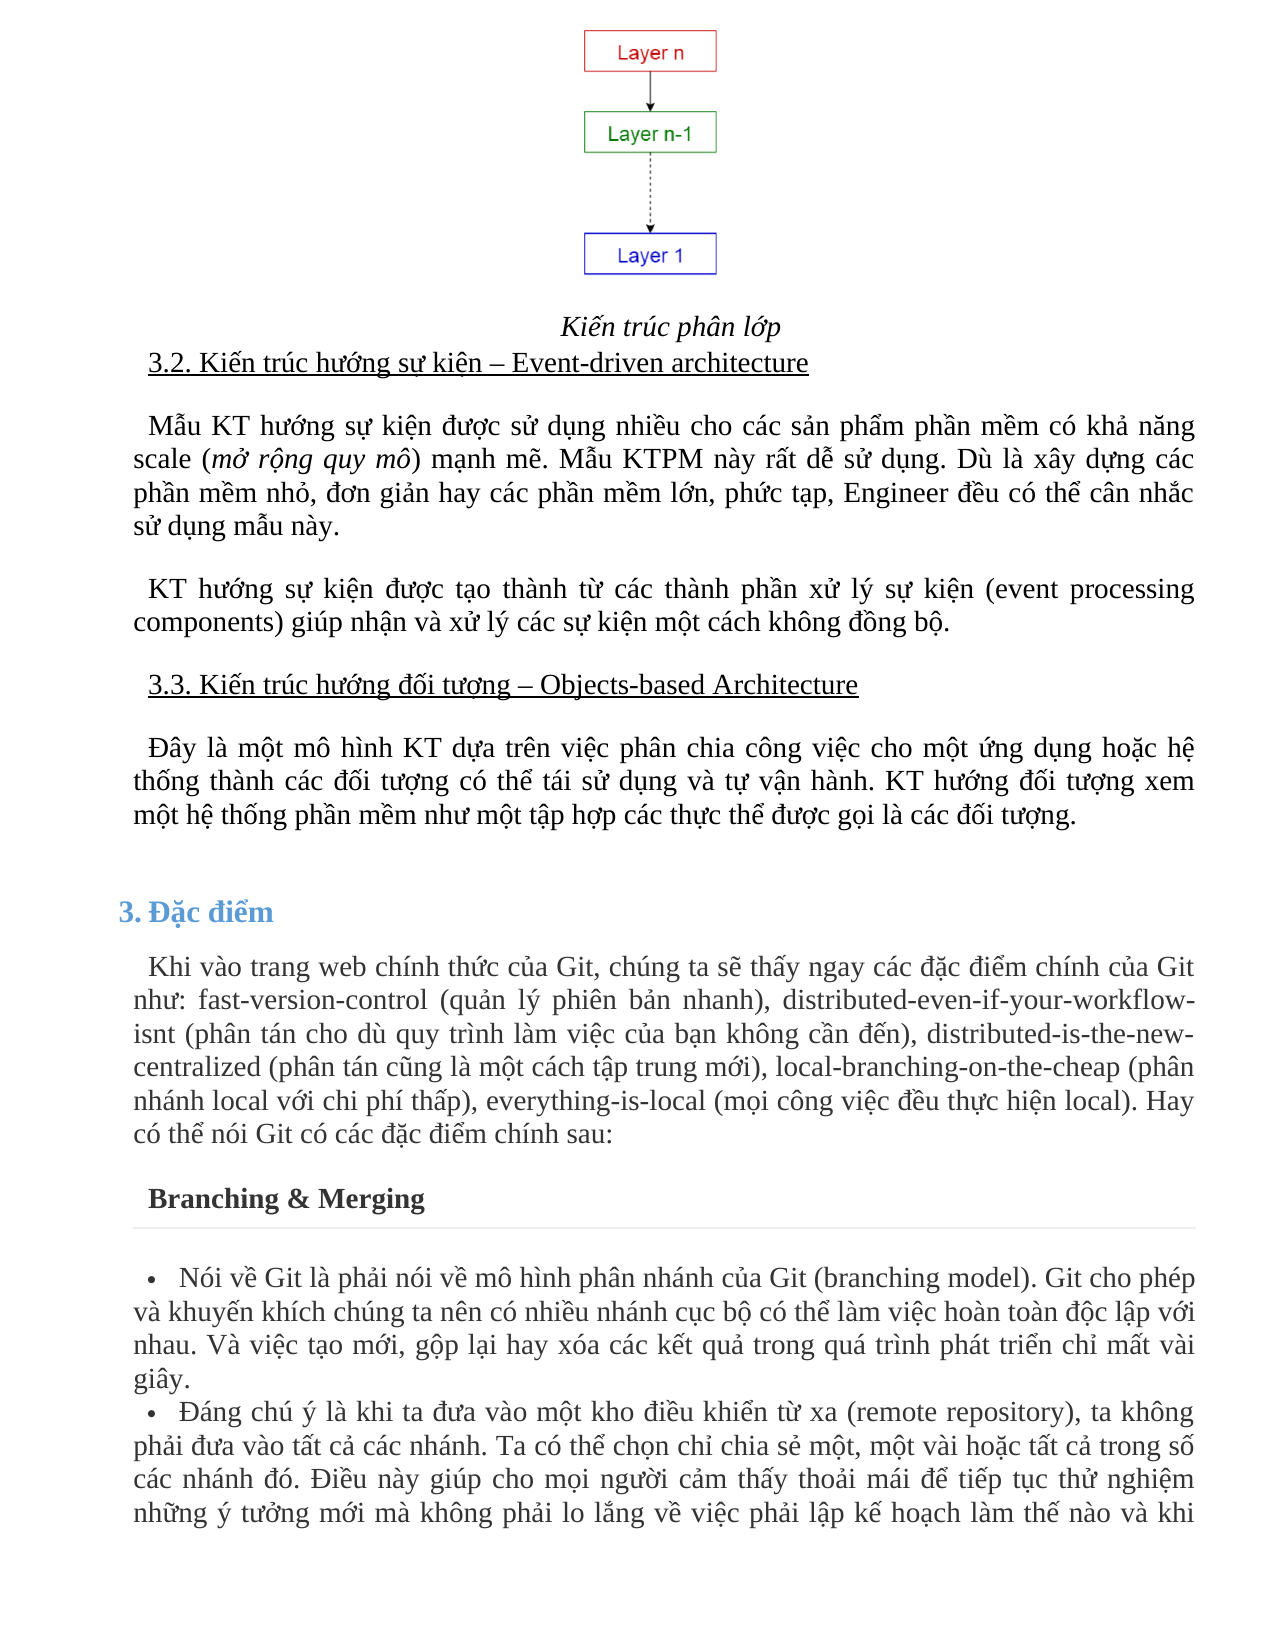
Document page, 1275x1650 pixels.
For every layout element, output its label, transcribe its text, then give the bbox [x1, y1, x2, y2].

text Khi vào trang web chính thức của Git, chúng ta sẽ thấy ngay các đặc điểm chính của Git như: fast-version-control (quản lý phiên bản nhanh), distributed-even-if-your-workflow-isnt (phân tán cho dù quy trình làm việc của bạn không cần đến), distributed-is-the-new-centralized (phân tán cũng là một cách tập trung mới), local-branching-on-the-cheap (phân nhánh local với chi phí thấp), everything-is-local (mọi công việc đều thực hiện local). Hay có thể nói Git có các đặc điểm chính sau: [133, 949, 1196, 1150]
subtitle Branching & Merging [133, 1181, 1196, 1227]
text Kiến trúc phân lớp [133, 309, 1196, 342]
list Đặc điểm [118, 893, 1196, 929]
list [133, 1394, 1196, 1528]
text KT hướng sự kiện được tạo thành từ các thành phần xử lý sự kiện (event processing components) giúp nhận và xử lý các sự kiện một cách không đồng bộ. [133, 571, 1196, 638]
subtitle 3.3. Kiến trúc hướng đối tượng – Objects-based Architecture [133, 667, 1196, 701]
text Mẫu KT hướng sự kiện được sử dụng nhiều cho các sản phẩm phần mềm có khả năng scale (mở rộng quy mô) mạnh mẽ. Mẫu KTPM này rất dễ sử dụng. Dù là xây dựng các phần mềm nhỏ, đơn giản hay các phần mềm lớn, phức tạp, Engineer đều có thể cân nhắc sử dụng mẫu này. [133, 408, 1196, 542]
list Nói về Git là phải nói về mô hình phân nhánh của Git (branching model). Git cho phép và khuyến khích chúng ta nên có nhiều nhánh cục bộ có thể làm việc hoàn toàn độc lập với nhau. Và việc tạo mới, gộp lại hay xóa các kết quả trong quá trình phát triển chỉ mất vài giây. [133, 1260, 1196, 1394]
subtitle 3.2. Kiến trúc hướng sự kiện – Event-driven architecture [133, 345, 1196, 378]
text Đây là một mô hình KT dựa trên việc phân chia công việc cho một ứng dụng hoặc hệ thống thành các đối tượng có thể tái sử dụng và tự vận hành. KT hướng đối tượng xem một hệ thống phần mềm như một tập hợp các thực thể được gọi là các đối tượng. [133, 730, 1196, 831]
picture [452, 14, 892, 307]
